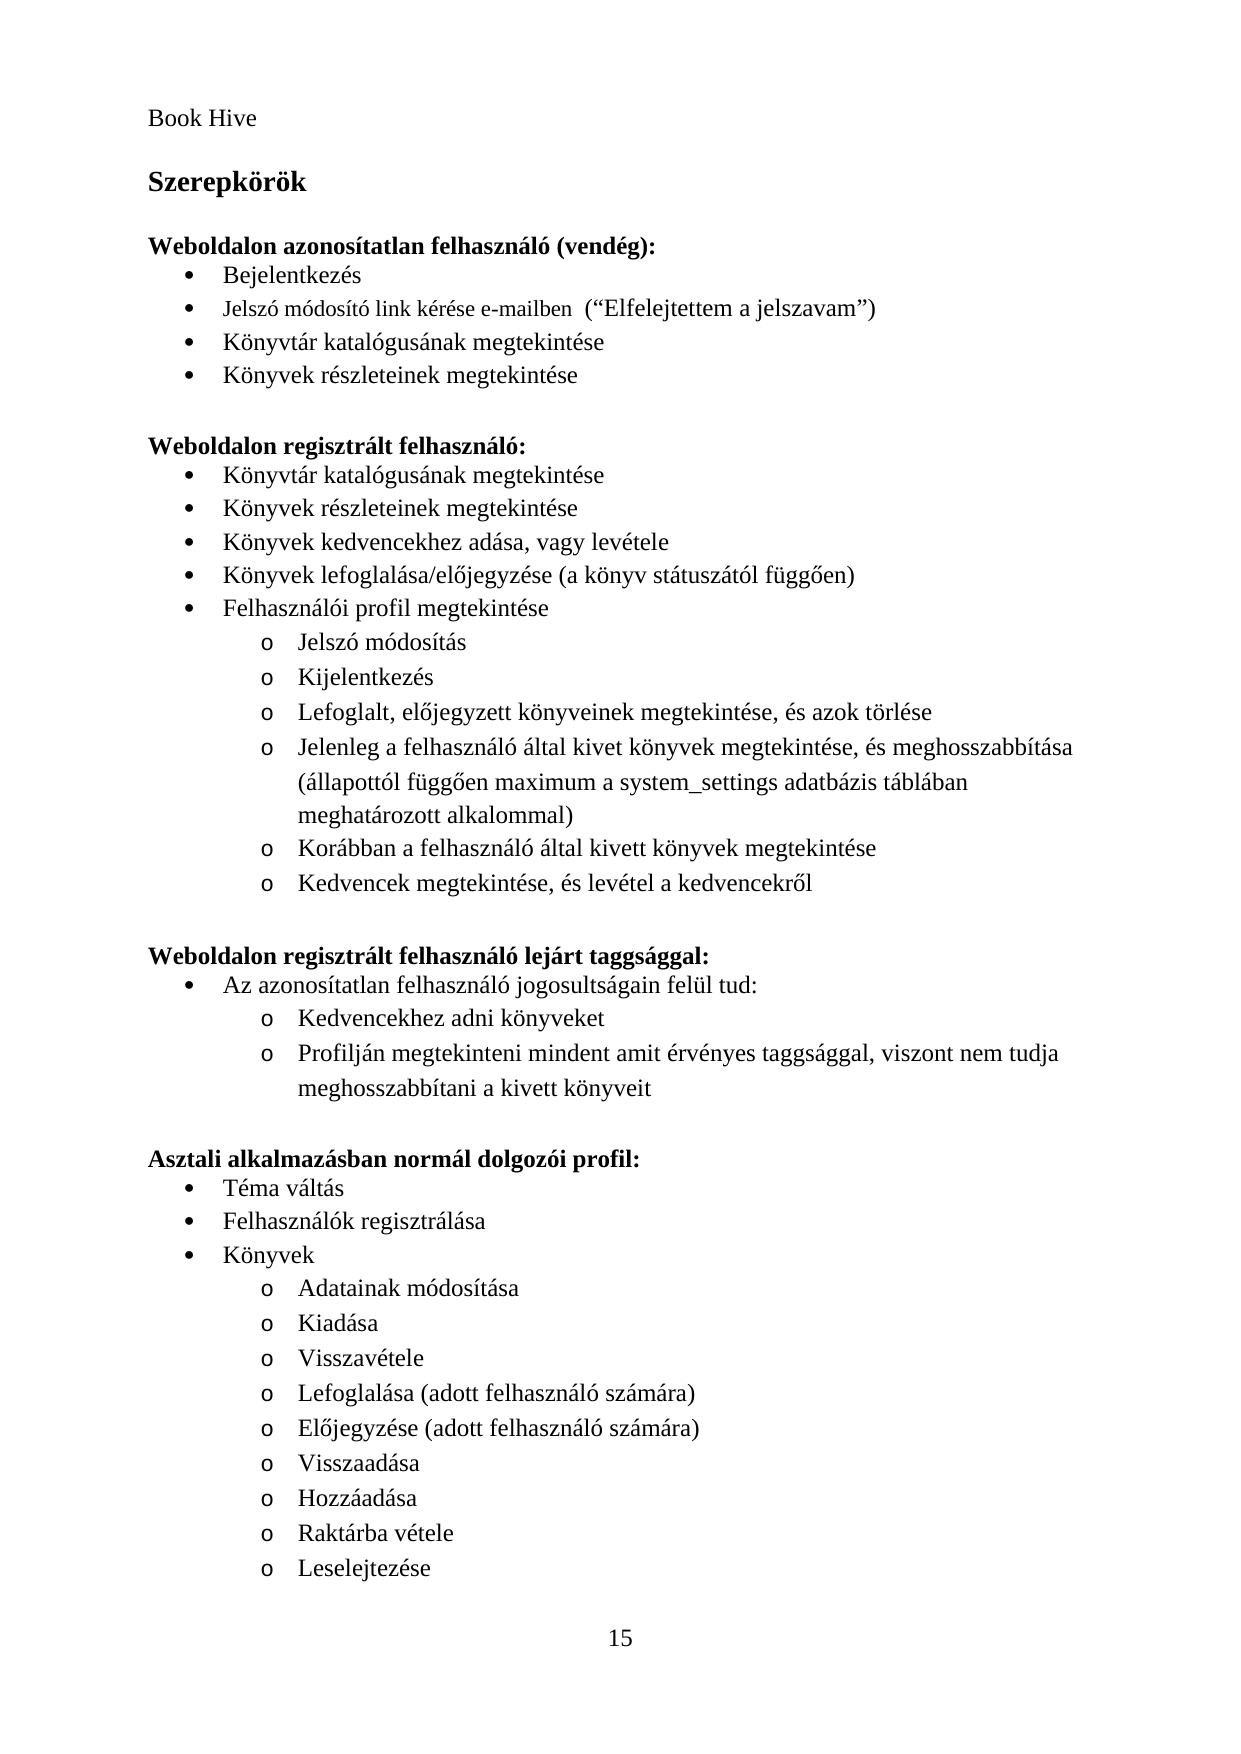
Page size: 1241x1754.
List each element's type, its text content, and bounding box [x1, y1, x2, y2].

list Könyvek részleteinek megtekintése [185, 493, 1092, 522]
list Könyvek kedvencekhez adása, vagy levétele [185, 527, 1092, 556]
list Előjegyzése (adott felhasználó számára) [260, 1413, 1092, 1443]
list Bejelentkezés [185, 260, 1092, 289]
subtitle Szerepkörök [148, 148, 1092, 198]
list Kedvencekhez adni könyveket [260, 1003, 1092, 1033]
list Kiadása [260, 1308, 1092, 1338]
subtitle Weboldalon regisztrált felhasználó lejárt taggsággal: [148, 920, 1092, 970]
list Könyvek [185, 1240, 1092, 1268]
list Felhasználók regisztrálása [185, 1206, 1092, 1235]
list Profilján megtekinteni mindent amit érvényes taggsággal, viszont nem tudja meghosszabbítani a kivett könyveit [260, 1038, 1092, 1102]
list Téma váltás [185, 1173, 1092, 1202]
list Könyvtár katalógusának megtekintése [185, 327, 1092, 356]
list Raktárba vétele [260, 1518, 1092, 1548]
list Lefoglalása (adott felhasználó számára) [260, 1378, 1092, 1408]
list Jelszó módosító link kérése e-mailben (“Elfelejtettem a jelszavam”) [185, 293, 1092, 322]
subtitle Weboldalon regisztrált felhasználó: [148, 410, 1092, 460]
list Kijelentkezés [260, 662, 1092, 692]
list Kedvencek megtekintése, és levétel a kedvencekről [260, 868, 1092, 898]
list Hozzáadása [260, 1483, 1092, 1513]
list Könyvek részleteinek megtekintése [185, 360, 1092, 389]
list Visszavétele [260, 1343, 1092, 1373]
list Felhasználói profil megtekintése [185, 593, 1092, 622]
list Jelenleg a felhasználó által kivet könyvek megtekintése, és meghosszabbítása (állapottól függően maximum a system_settings adatbázis táblában meghatározott alkalommal) [260, 732, 1092, 829]
list Könyvtár katalógusának megtekintése [185, 460, 1092, 489]
subtitle Weboldalon azonosítatlan felhasználó (vendég): [148, 210, 1092, 260]
list Könyvek lefoglalása/előjegyzése (a könyv státuszától függően) [185, 560, 1092, 589]
list Az azonosítatlan felhasználó jogosultságain felül tud: [185, 970, 1092, 999]
list Visszaadása [260, 1448, 1092, 1478]
list Adatainak módosítása [260, 1273, 1092, 1303]
list Korábban a felhasználó által kivett könyvek megtekintése [260, 833, 1092, 863]
list Lefoglalt, előjegyzett könyveinek megtekintése, és azok törlése [260, 697, 1092, 727]
list Jelszó módosítás [260, 627, 1092, 657]
subtitle Asztali alkalmazásban normál dolgozói profil: [148, 1123, 1092, 1173]
list Leselejtezése [260, 1553, 1092, 1583]
